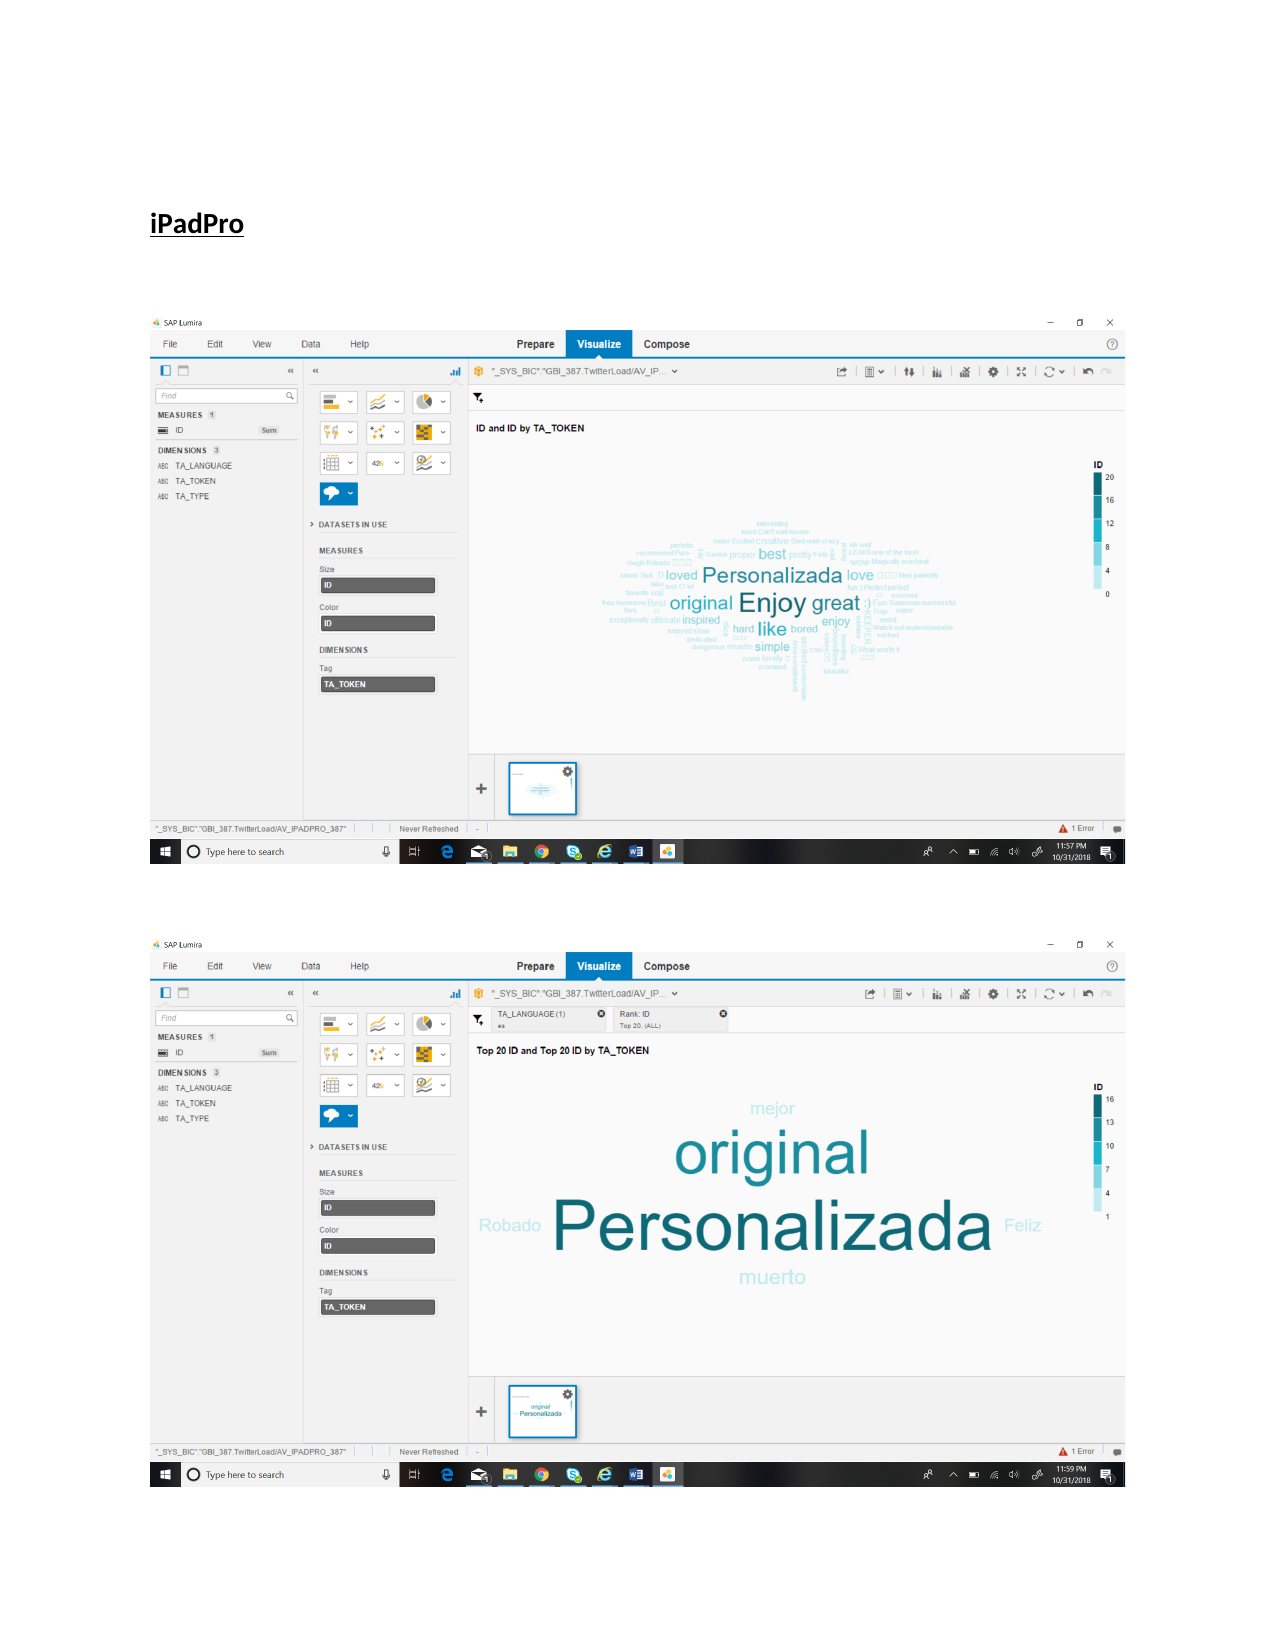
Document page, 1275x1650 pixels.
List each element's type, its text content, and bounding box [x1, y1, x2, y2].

text iPadPro [150, 205, 1125, 241]
picture [150, 315, 1125, 864]
picture [150, 937, 1125, 1487]
